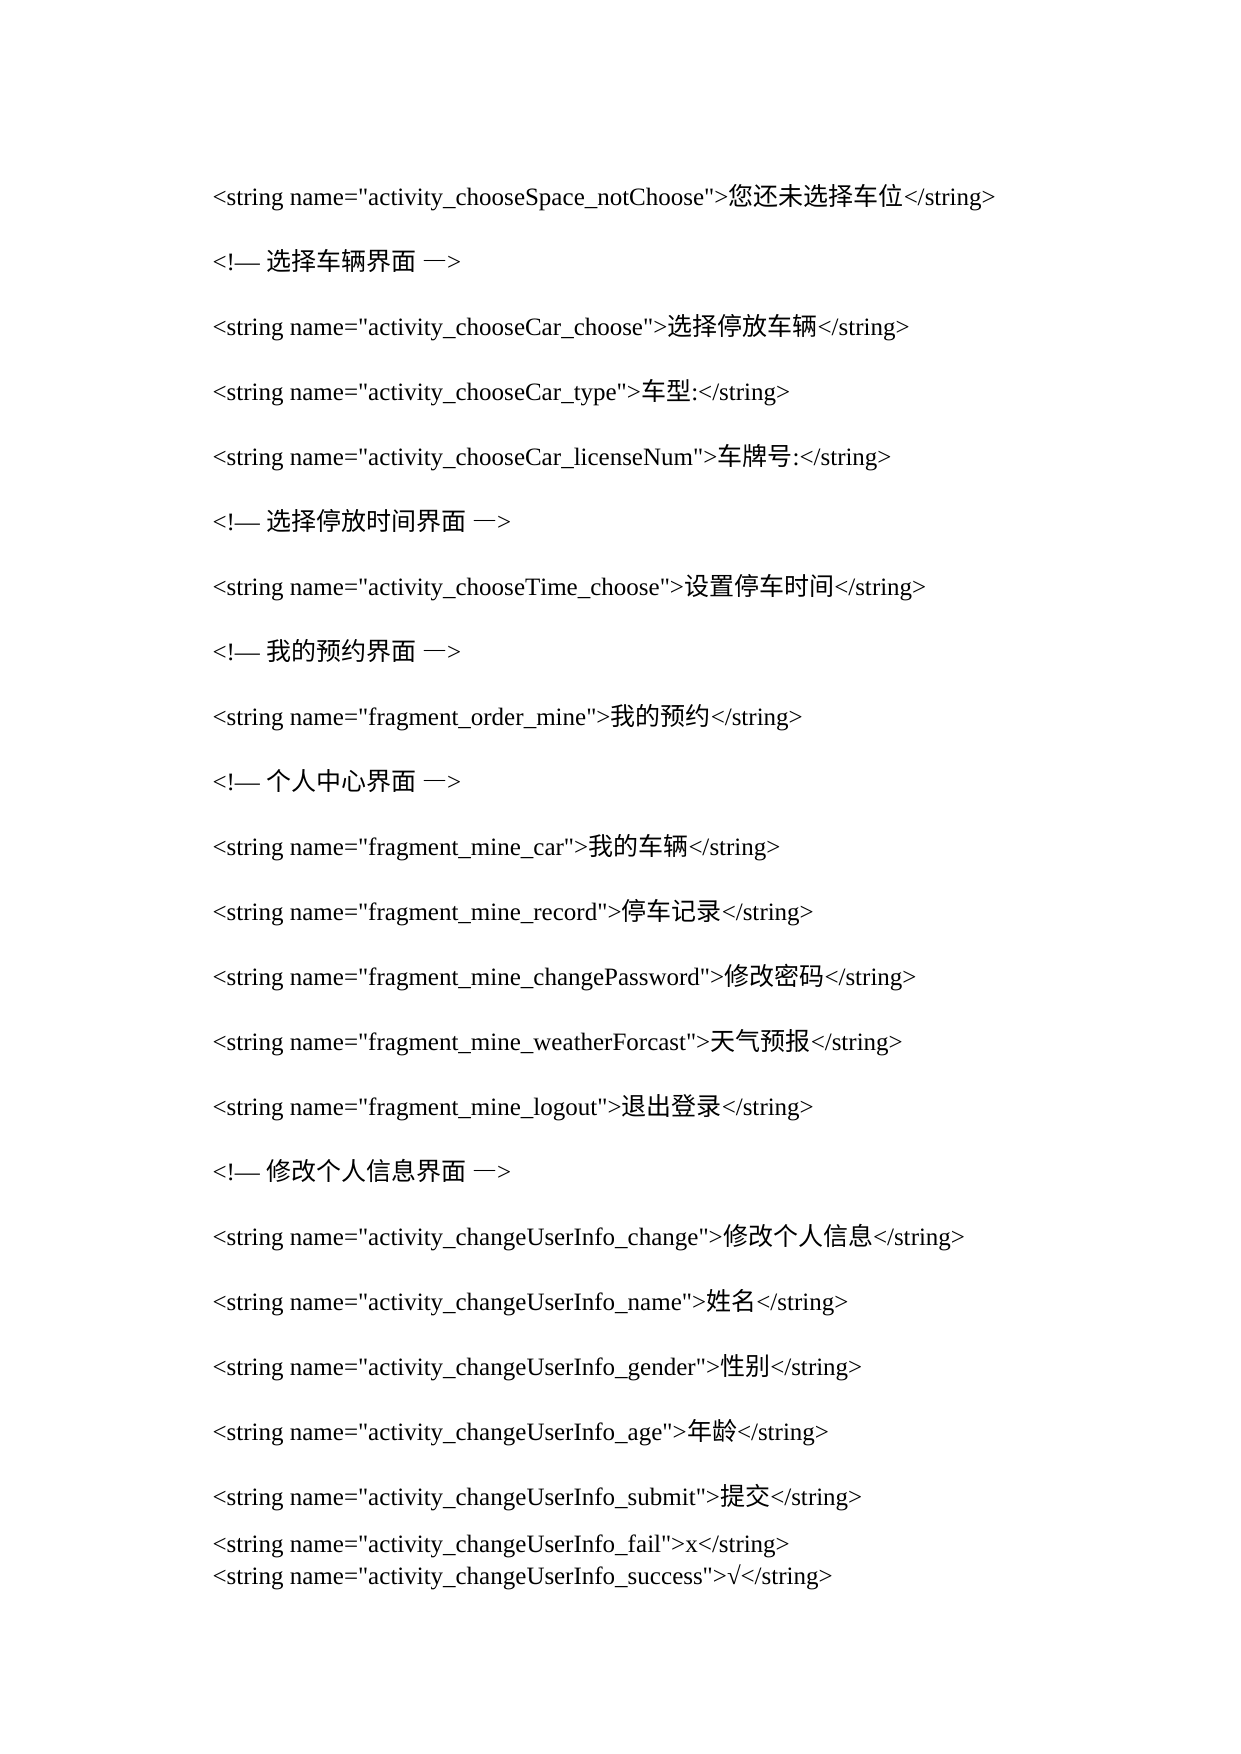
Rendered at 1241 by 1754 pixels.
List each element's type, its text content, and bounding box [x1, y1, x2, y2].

text <string name="fragment_mine_record">停车记录</string> [187, 877, 1053, 942]
text <string name="activity_chooseCar_type">车型:</string> [187, 357, 1053, 422]
text <string name="activity_changeUserInfo_name">姓名</string> [187, 1267, 1053, 1332]
text <string name="fragment_mine_logout">退出登录</string> [187, 1072, 1053, 1137]
text <string name="activity_changeUserInfo_success">√</string> [187, 1559, 1053, 1592]
text <string name="fragment_mine_car">我的车辆</string> [187, 812, 1053, 877]
text <string name="fragment_order_mine">我的预约</string> [187, 682, 1053, 747]
text <!— 选择停放时间界面 —> [187, 487, 1053, 552]
text <string name="activity_changeUserInfo_change">修改个人信息</string> [187, 1202, 1053, 1267]
text <string name="activity_changeUserInfo_fail">x</string> [187, 1527, 1053, 1559]
text <string name="activity_chooseCar_choose">选择停放车辆</string> [187, 292, 1053, 357]
text <!— 选择车辆界面 —> [187, 227, 1053, 292]
text <string name="activity_changeUserInfo_submit">提交</string> [187, 1462, 1053, 1527]
text <string name="activity_chooseSpace_notChoose">您还未选择车位</string> [187, 162, 1053, 227]
text <string name="activity_chooseCar_licenseNum">车牌号:</string> [187, 422, 1053, 487]
text <string name="fragment_mine_weatherForcast">天气预报</string> [187, 1007, 1053, 1072]
text <string name="activity_changeUserInfo_age">年龄</string> [187, 1397, 1053, 1462]
text <!— 个人中心界面 —> [187, 747, 1053, 812]
text <string name="activity_chooseTime_choose">设置停车时间</string> [187, 552, 1053, 617]
text <string name="fragment_mine_changePassword">修改密码</string> [187, 942, 1053, 1007]
text <string name="activity_changeUserInfo_gender">性别</string> [187, 1332, 1053, 1397]
text <!— 我的预约界面 —> [187, 617, 1053, 682]
text <!— 修改个人信息界面 —> [187, 1137, 1053, 1202]
